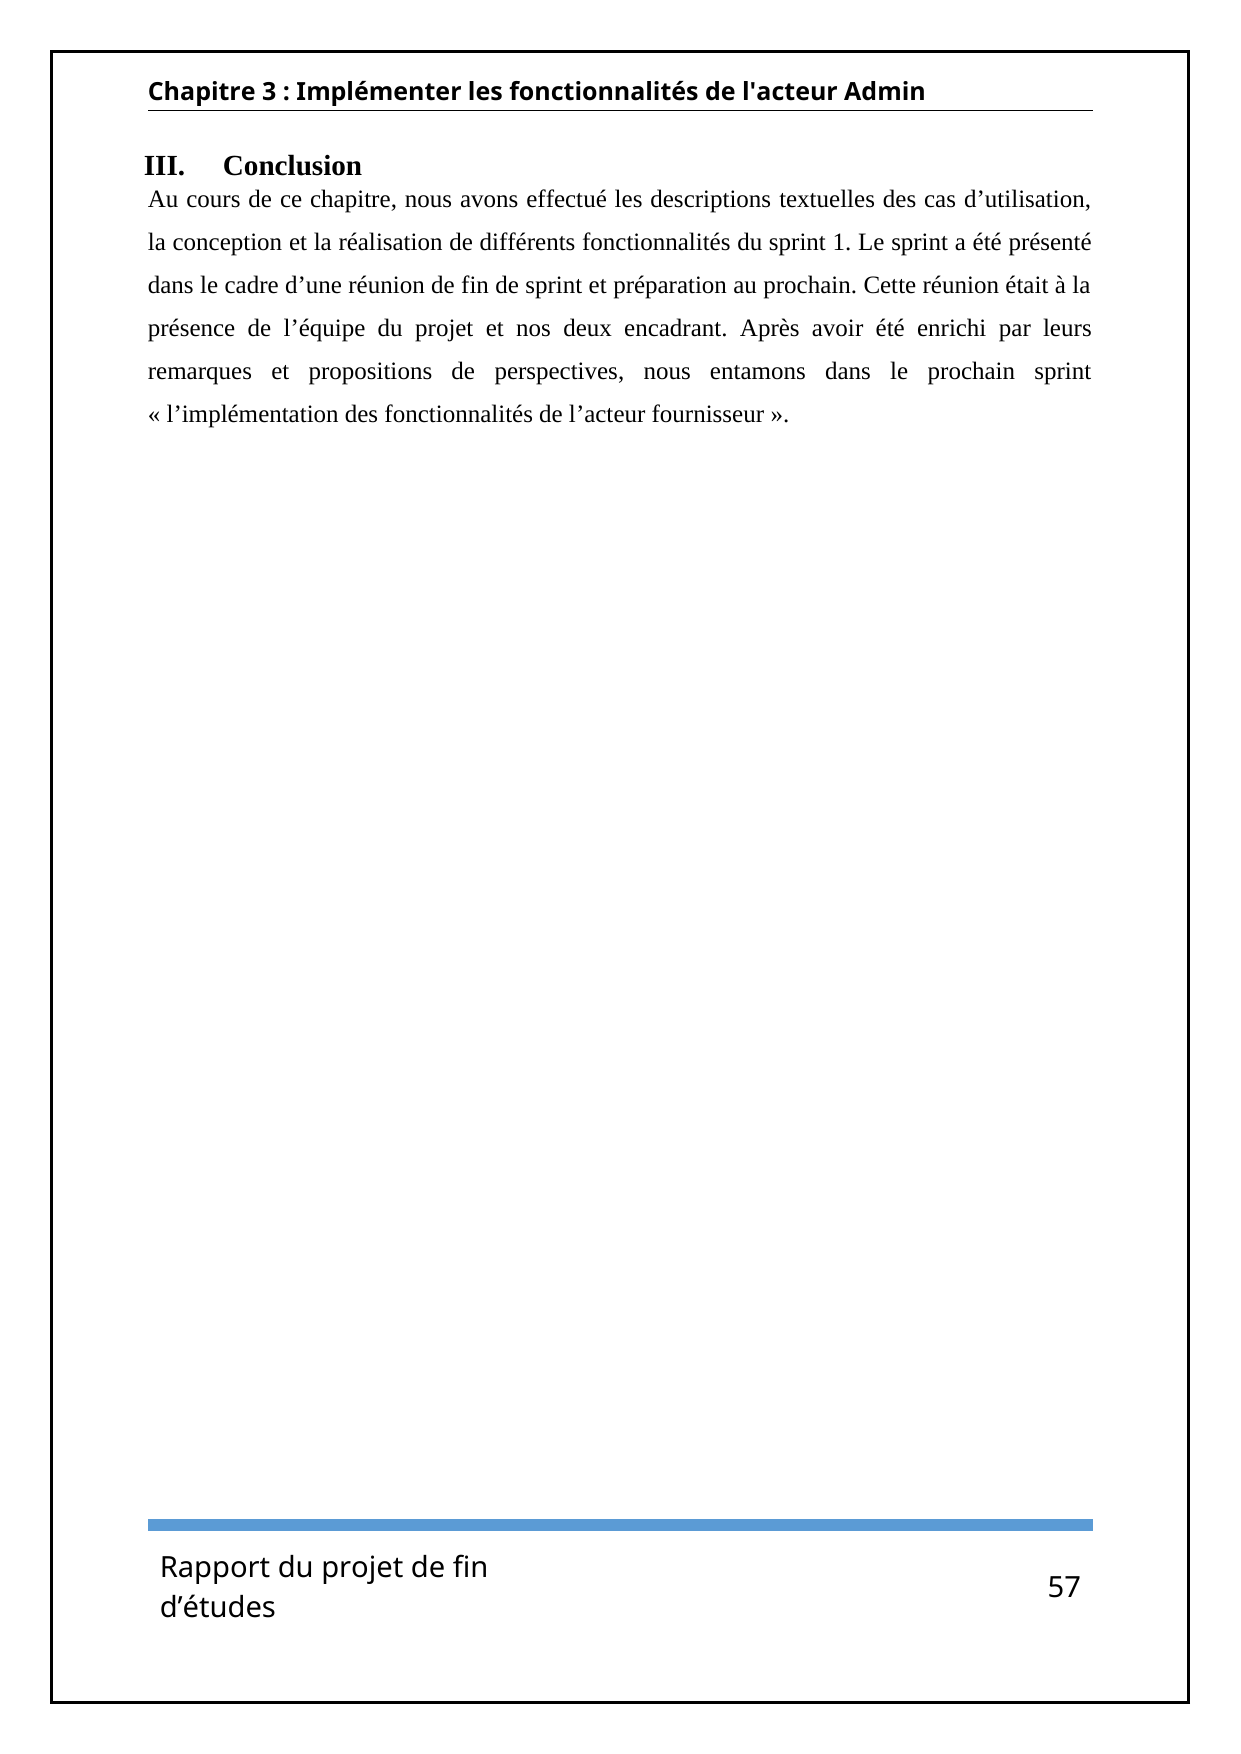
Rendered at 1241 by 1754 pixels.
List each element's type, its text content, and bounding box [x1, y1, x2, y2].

text Au cours de ce chapitre, nous avons effectué les descriptions textuelles des cas d’utilisation, la conception et la réalisation de différents fonctionnalités du sprint 1. Le sprint a été présenté dans le cadre d’une réunion de fin de sprint et préparation au prochain. Cette réunion était à la présence de l’équipe du projet et nos deux encadrant. Après avoir été enrichi par leurs remarques et propositions de perspectives, nous entamons dans le prochain sprint « l’implémentation des fonctionnalités de l’acteur fournisseur ». [148, 184, 1093, 428]
subtitle Conclusion [185, 148, 1093, 181]
